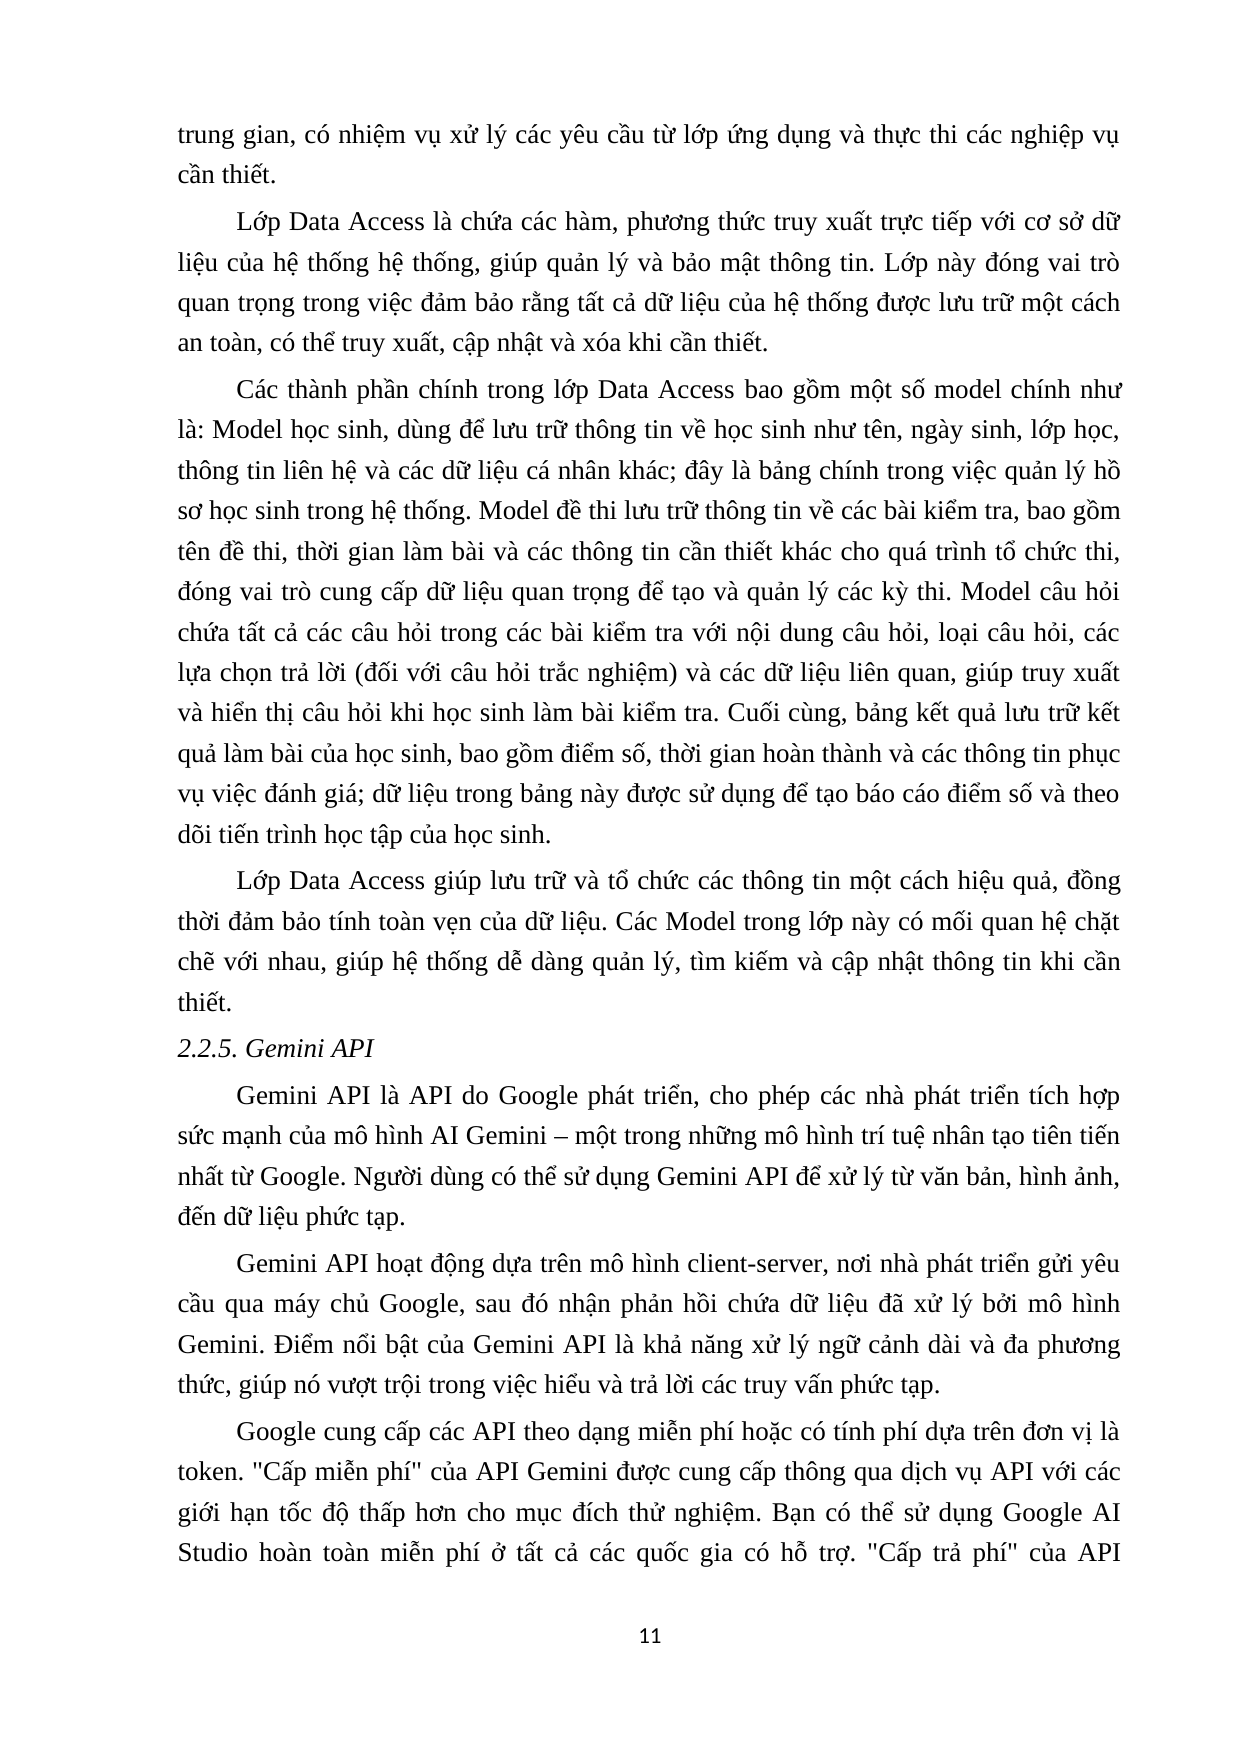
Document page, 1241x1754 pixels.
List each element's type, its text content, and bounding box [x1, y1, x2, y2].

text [177, 1415, 1122, 1567]
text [177, 118, 1122, 190]
text Gemini API hoạt động dựa trên mô hình client-server, nơi nhà phát triển gửi yêu cầu qua máy chủ Google, sau đó nhận phản hồi chứa dữ liệu đã xử lý bởi mô hình Gemini. Điểm nổi bật của Gemini API là khả năng xử lý ngữ cảnh dài và đa phương thức, giúp nó vượt trội trong việc hiểu và trả lời các truy vấn phức tạp. [177, 1247, 1122, 1399]
text Lớp Data Access giúp lưu trữ và tổ chức các thông tin một cách hiệu quả, đồng thời đảm bảo tính toàn vẹn của dữ liệu. Các Model trong lớp này có mối quan hệ chặt chẽ với nhau, giúp hệ thống dễ dàng quản lý, tìm kiếm và cập nhật thông tin khi cần thiết. [177, 864, 1122, 1017]
text Gemini API là API do Google phát triển, cho phép các nhà phát triển tích hợp sức mạnh của mô hình AI Gemini – một trong những mô hình trí tuệ nhân tạo tiên tiến nhất từ Google. Người dùng có thể sử dụng Gemini API để xử lý từ văn bản, hình ảnh, đến dữ liệu phức tạp. [177, 1079, 1122, 1231]
text Gemini API [177, 1032, 1122, 1063]
text Các thành phần chính trong lớp Data Access bao gồm một số model chính như là: Model học sinh, dùng để lưu trữ thông tin về học sinh như tên, ngày sinh, lớp học, thông tin liên hệ và các dữ liệu cá nhân khác; đây là bảng chính trong việc quản lý hồ sơ học sinh trong hệ thống. Model đề thi lưu trữ thông tin về các bài kiểm tra, bao gồm tên đề thi, thời gian làm bài và các thông tin cần thiết khác cho quá trình tổ chức thi, đóng vai trò cung cấp dữ liệu quan trọng để tạo và quản lý các kỳ thi. Model câu hỏi chứa tất cả các câu hỏi trong các bài kiểm tra với nội dung câu hỏi, loại câu hỏi, các lựa chọn trả lời (đối với câu hỏi trắc nghiệm) và các dữ liệu liên quan, giúp truy xuất và hiển thị câu hỏi khi học sinh làm bài kiểm tra. Cuối cùng, bảng kết quả lưu trữ kết quả làm bài của học sinh, bao gồm điểm số, thời gian hoàn thành và các thông tin phục vụ việc đánh giá; dữ liệu trong bảng này được sử dụng để tạo báo cáo điểm số và theo dõi tiến trình học tập của học sinh. [177, 373, 1122, 849]
text Lớp Data Access là chứa các hàm, phương thức truy xuất trực tiếp với cơ sở dữ liệu của hệ thống hệ thống, giúp quản lý và bảo mật thông tin. Lớp này đóng vai trò quan trọng trong việc đảm bảo rằng tất cả dữ liệu của hệ thống được lưu trữ một cách an toàn, có thể truy xuất, cập nhật và xóa khi cần thiết. [177, 205, 1122, 358]
